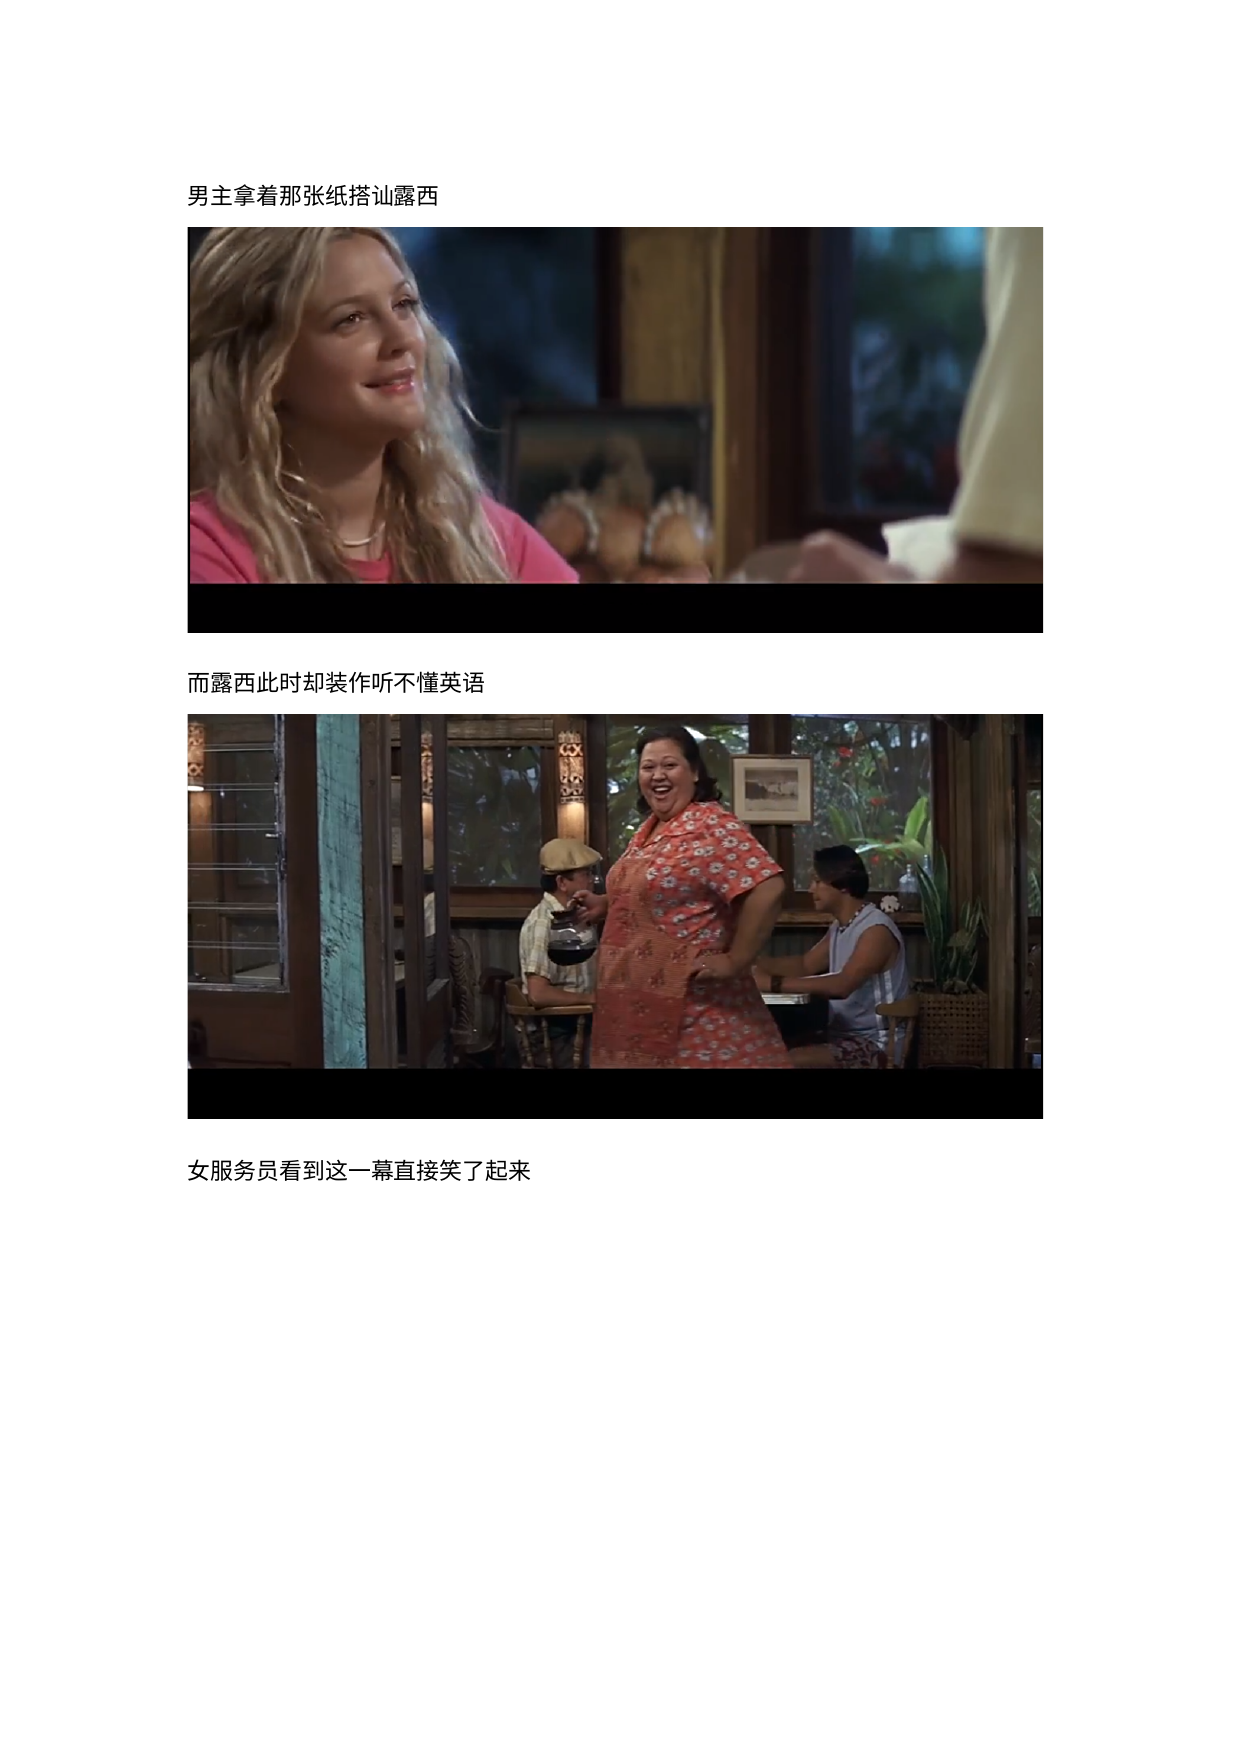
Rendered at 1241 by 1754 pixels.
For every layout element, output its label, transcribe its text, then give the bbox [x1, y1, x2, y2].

picture [187, 227, 1044, 633]
text 男主拿着那张纸搭讪露西 [187, 162, 1053, 227]
text 女服务员看到这一幕直接笑了起来 [187, 1137, 1053, 1202]
text 而露西此时却装作听不懂英语 [187, 649, 1053, 714]
picture [187, 714, 1044, 1119]
